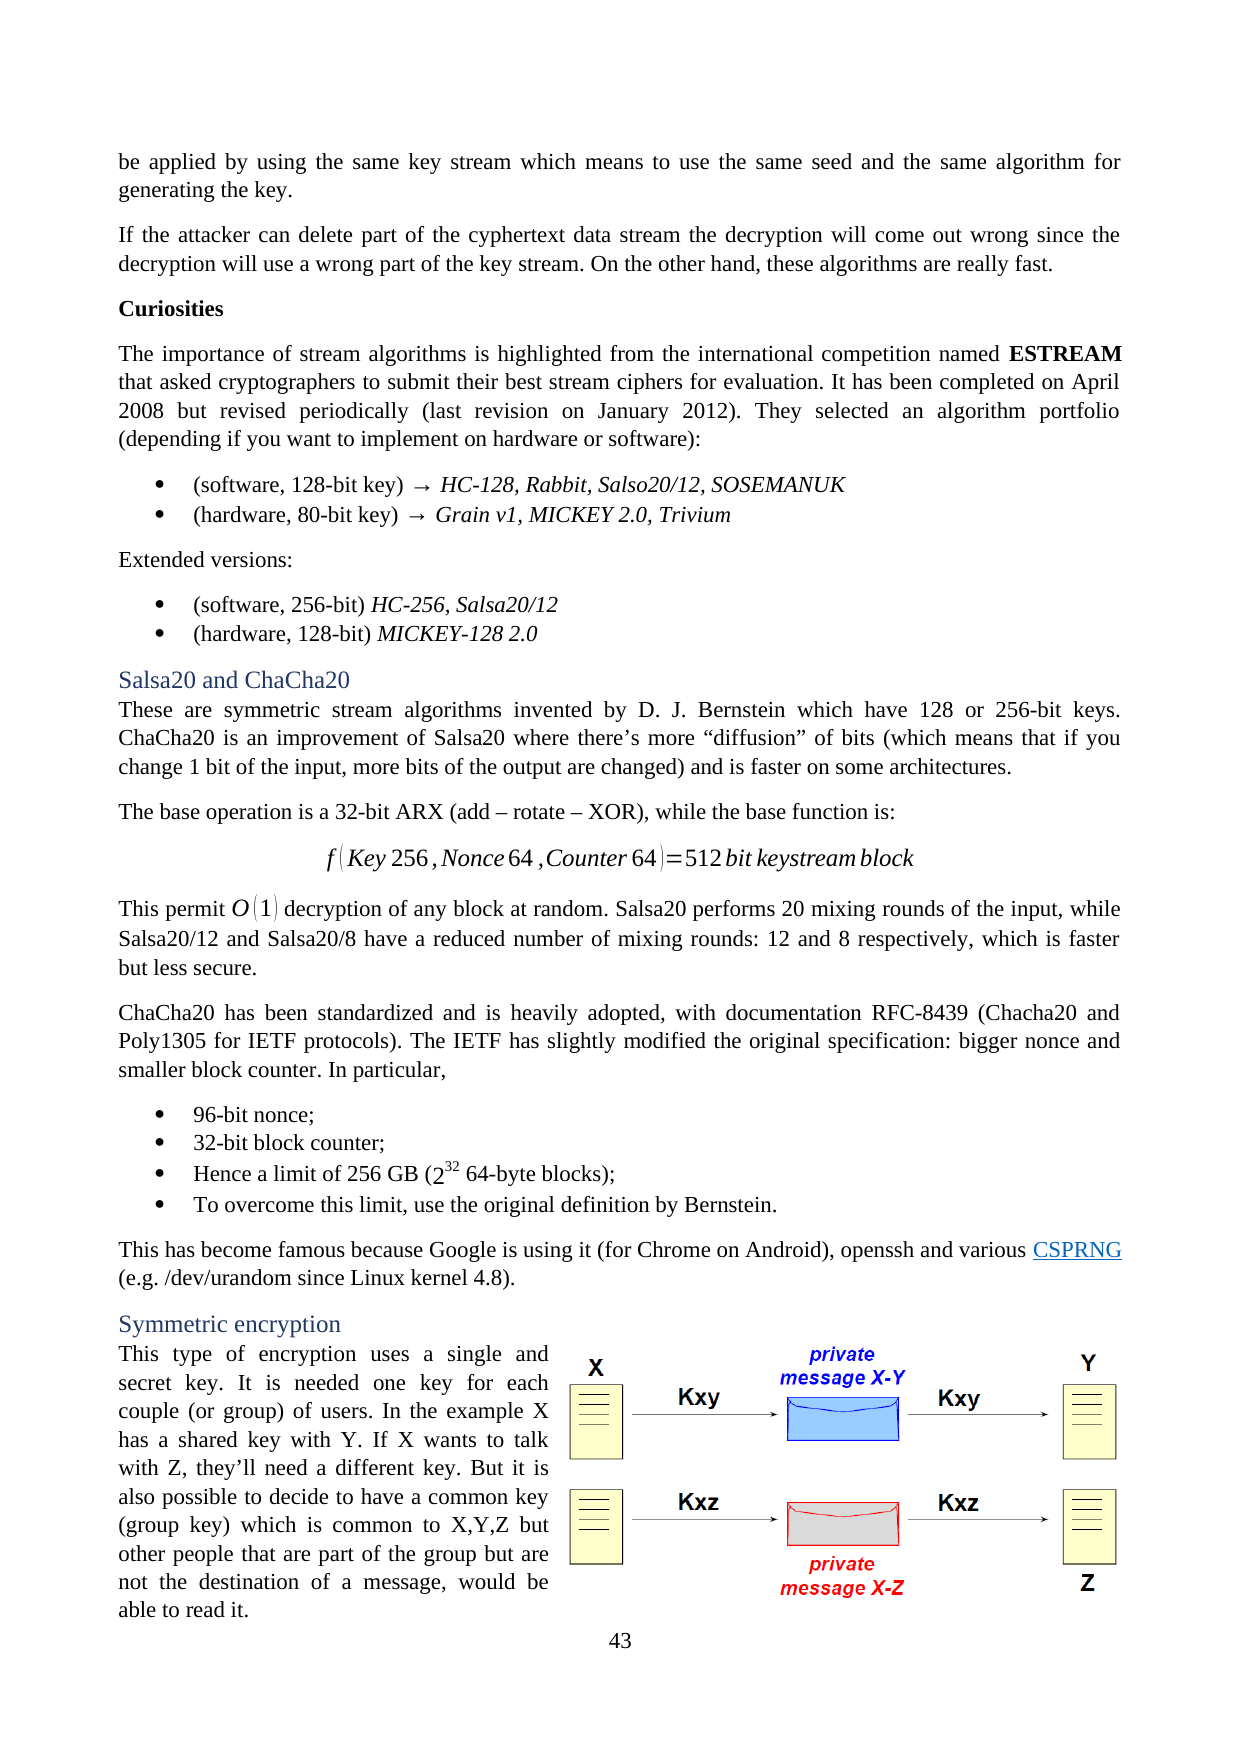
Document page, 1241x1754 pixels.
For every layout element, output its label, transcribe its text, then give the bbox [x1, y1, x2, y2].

text Curiosities [118, 295, 1122, 321]
list 96-bit nonce; [156, 1101, 1122, 1127]
text ChaCha20 has been standardized and is heavily adopted, with documentation RFC-8439 (Chacha20 and Poly1305 for IETF protocols). The IETF has slightly modified the original specification: bigger nonce and smaller block counter. In particular, [118, 999, 1122, 1082]
list (hardware, 80-bit key) Grain v1, MICKEY 2.0, Trivium [156, 500, 1122, 528]
list (hardware, 128-bit) MICKEY-128 2.0 [156, 620, 1122, 646]
text This has become famous because Google is using it (for Chrome on Android), openssh and various CSPRNG (e.g. /dev/urandom since Linux kernel 4.8). [118, 1236, 1122, 1291]
text Extended versions: [118, 546, 1122, 573]
list To overcome this limit, use the original definition by Bernstein. [156, 1191, 1122, 1217]
text This permit decryption of any block at random. Salsa20 performs 20 mixing rounds of the input, while Salsa20/12 and Salsa20/8 have a reduced number of mixing rounds: 12 and 8 respectively, which is faster but less secure. [118, 892, 1122, 980]
text These are symmetric stream algorithms invented by D. J. Bernstein which have 128 or 256-bit keys. ChaCha20 is an improvement of Salsa20 where there’s more “diffusion” of bits (which means that if you change 1 bit of the input, more bits of the output are changed) and is faster on some architectures. [118, 696, 1122, 779]
list Hence a limit of 256 GB ( 64-byte blocks); [156, 1158, 1122, 1189]
picture [568, 1341, 1123, 1606]
text The base operation is a 32-bit ARX (add – rotate – XOR), while the base function is: [118, 798, 1122, 824]
list (software, 128-bit key) HC-128, Rabbit, Salso20/12, SOSEMANUK [156, 470, 1122, 498]
list 32-bit block counter; [156, 1129, 1122, 1156]
text If the attacker can delete part of the cyphertext data stream the decryption will come out wrong since the decryption will use a wrong part of the key stream. On the other hand, these algorithms are really fast. [118, 221, 1122, 276]
text The importance of stream algorithms is highlighted from the international competition named ESTREAM that asked cryptographers to submit their best stream ciphers for evaluation. It has been completed on April 2008 but revised periodically (last revision on January 2012). They selected an algorithm portfolio (depending if you want to implement on hardware or software): [118, 340, 1122, 452]
subtitle Symmetric encryption [118, 1309, 1122, 1338]
list (software, 256-bit) HC-256, Salsa20/12 [156, 591, 1122, 618]
subtitle Salsa20 and ChaCha20 [118, 665, 1122, 694]
